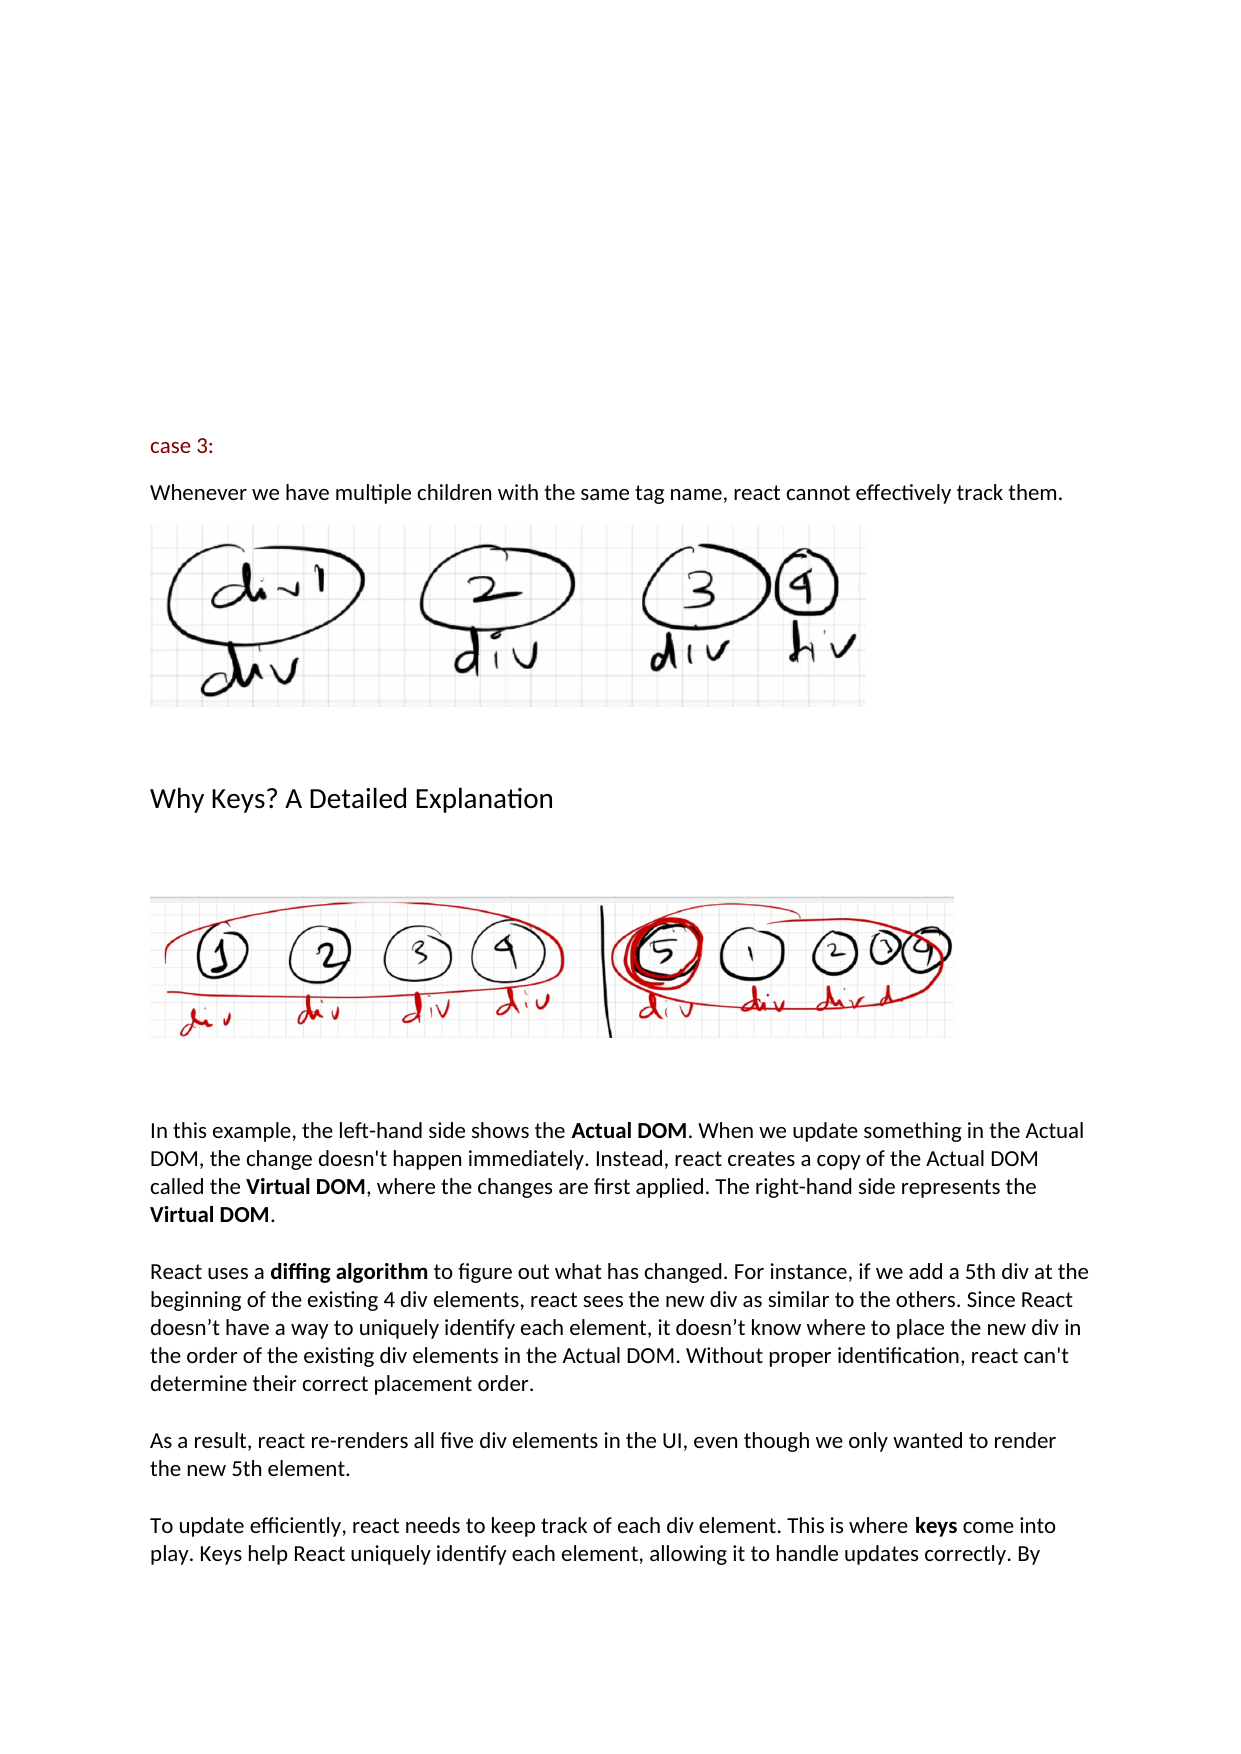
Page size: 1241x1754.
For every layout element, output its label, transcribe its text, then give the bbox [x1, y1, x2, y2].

text React uses a diffing algorithm to figure out what has changed. For instance, if we add a 5th div at the beginning of the existing 4 div elements, react sees the new div as similar to the others. Since React doesn’t have a way to uniquely identify each element, it doesn’t know where to place the new div in the order of the existing div elements in the Actual DOM. Without proper identification, react can't determine their correct placement order. [150, 1257, 1090, 1397]
text case 3: [150, 431, 1090, 459]
picture [150, 896, 954, 1038]
text Whenever we have multiple children with the same tag name, react cannot effectively track them. [150, 478, 1090, 506]
text Why Keys? A Detailed Explanation [150, 780, 1090, 816]
text As a result, react re-renders all five div elements in the UI, even though we only wanted to render the new 5th element. [150, 1426, 1090, 1482]
picture [150, 525, 866, 707]
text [150, 1512, 1090, 1568]
text In this example, the left-hand side shows the Actual DOM. When we update something in the Actual DOM, the change doesn't happen immediately. Instead, react creates a copy of the Actual DOM called the Virtual DOM, where the changes are first applied. The right-hand side represents the Virtual DOM. [150, 1116, 1090, 1228]
